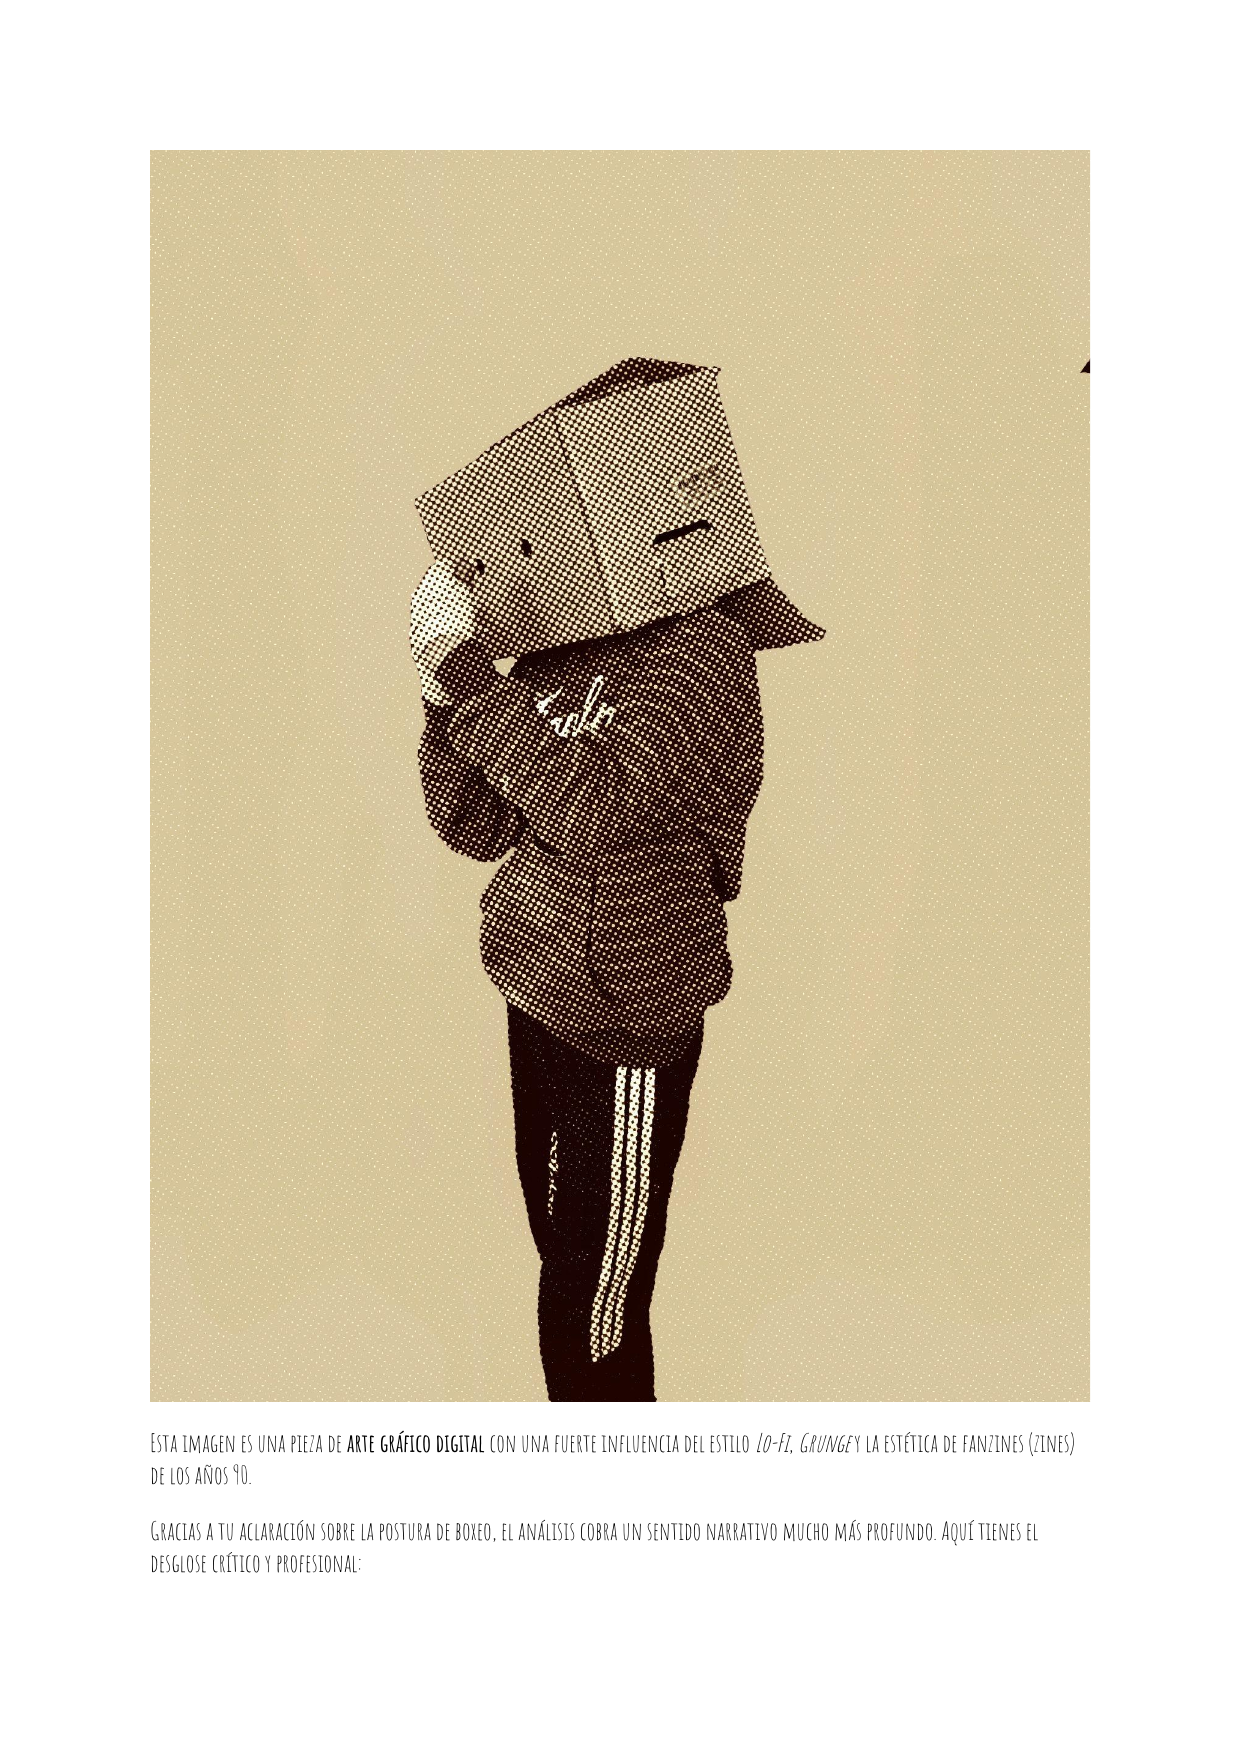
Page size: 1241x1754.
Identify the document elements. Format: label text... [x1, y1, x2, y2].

picture [150, 150, 1091, 1402]
text Esta imagen es una pieza de arte gráfico digital con una fuerte influencia del estilo Lo-Fi, Grunge y la estética de fanzines (zines) de los años 90. [150, 1427, 1090, 1490]
text Gracias a tu aclaración sobre la postura de boxeo, el análisis cobra un sentido narrativo mucho más profundo. Aquí tienes el desglose crítico y profesional: [150, 1515, 1090, 1578]
